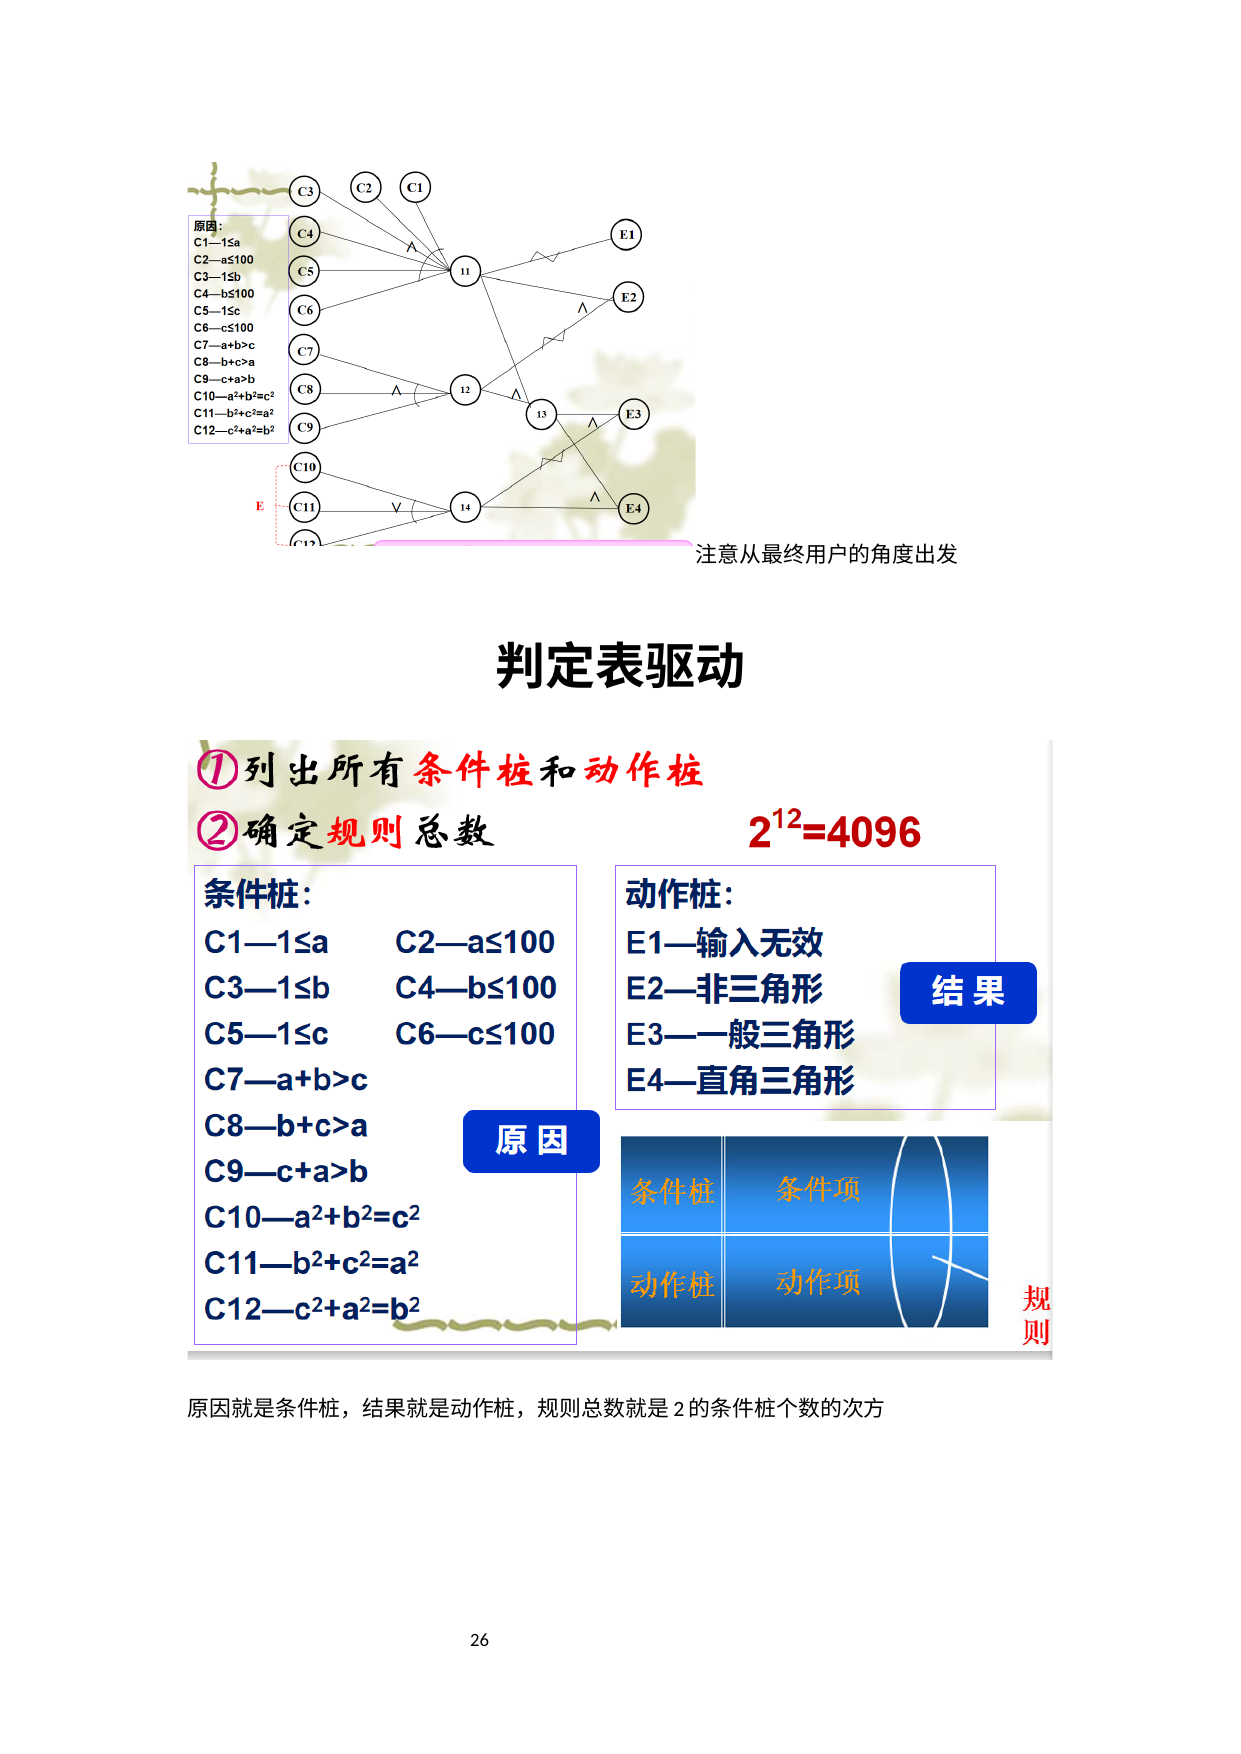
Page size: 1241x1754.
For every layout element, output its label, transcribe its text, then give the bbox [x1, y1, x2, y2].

picture [187, 740, 1053, 1360]
picture [187, 162, 696, 546]
subtitle 判定表驱动 [187, 614, 1053, 711]
text 原因就是条件桩，结果就是动作桩，规则总数就是2的条件桩个数的次方 [187, 1390, 1053, 1423]
